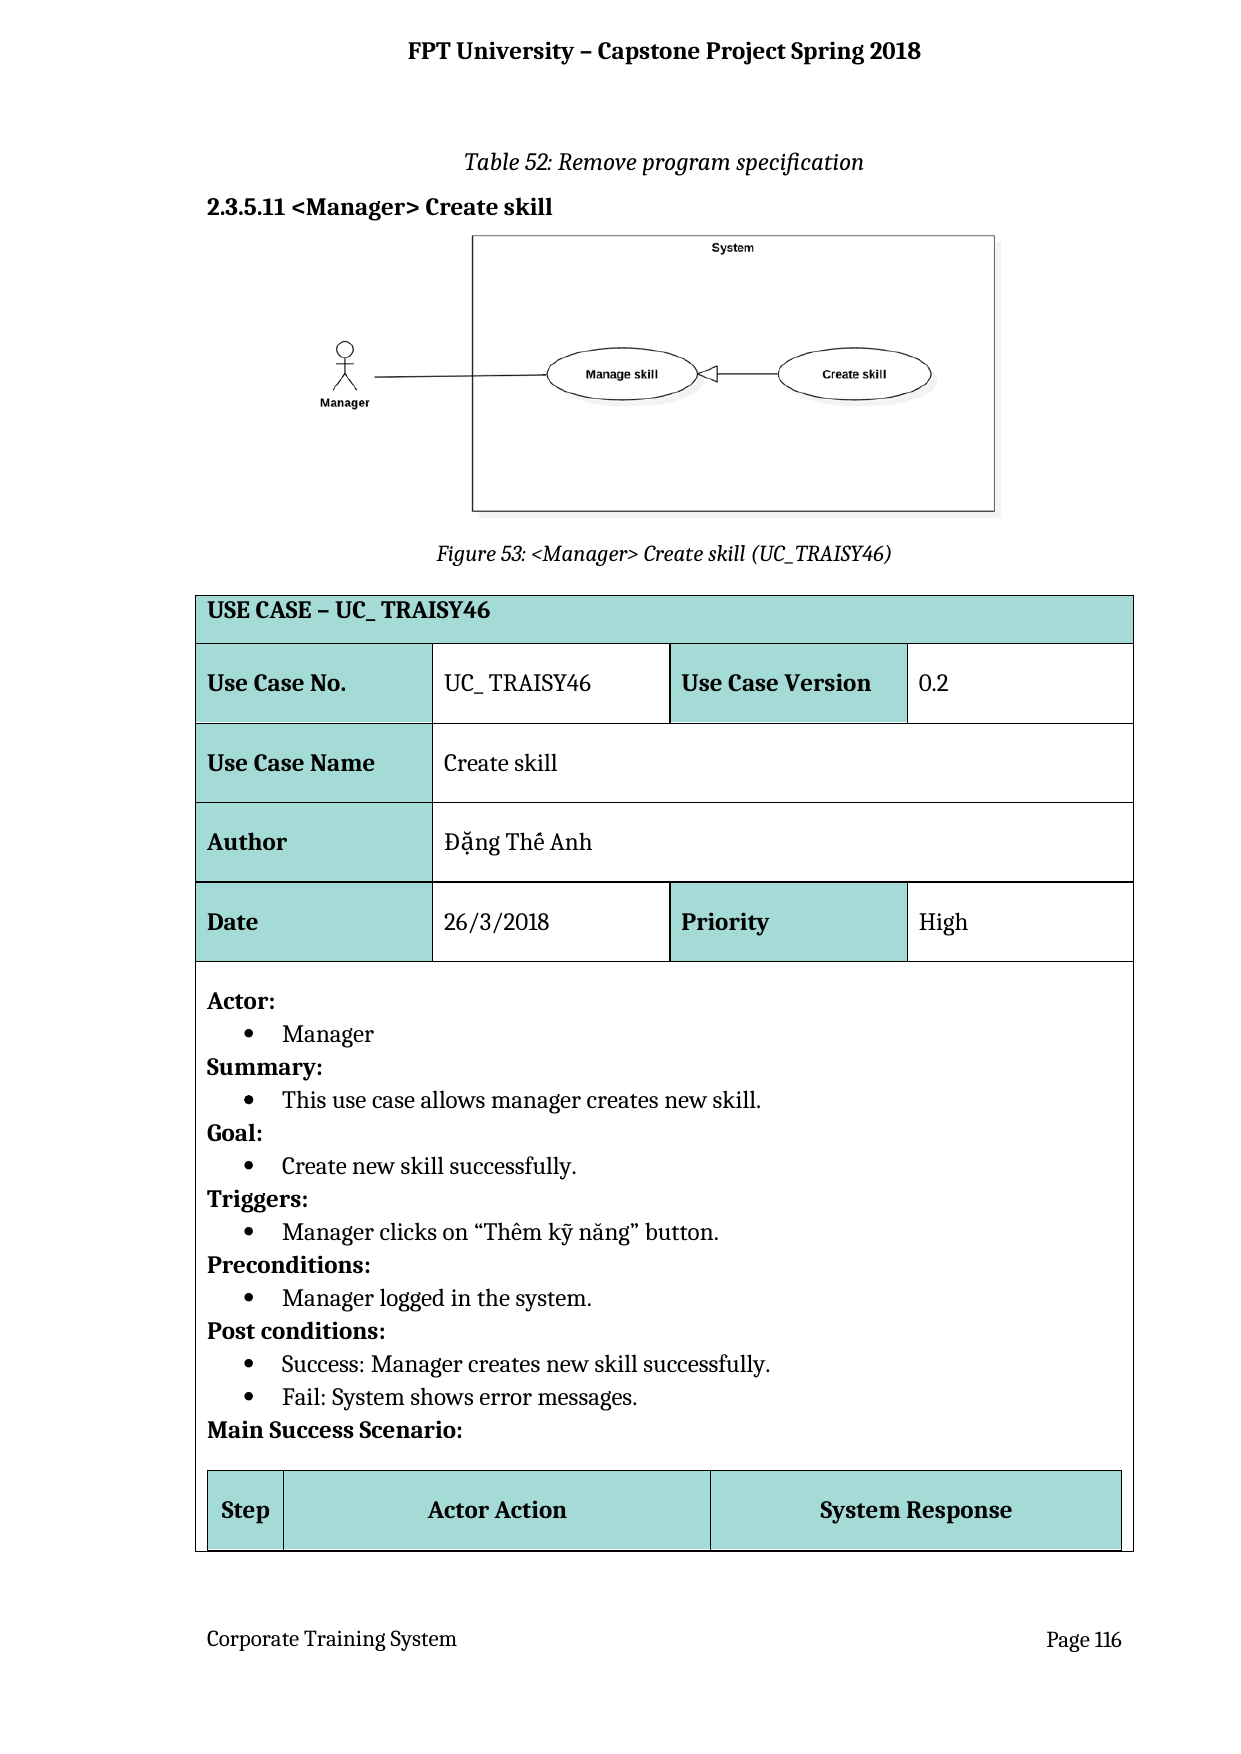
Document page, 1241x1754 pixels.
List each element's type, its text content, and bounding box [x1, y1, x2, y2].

text 2.3.5.11 <Manager> Create skill [207, 193, 1122, 222]
table_cell Priority [671, 883, 907, 961]
table_cell Date [196, 883, 432, 961]
table_cell Đặng Thế Anh [433, 803, 1133, 881]
table_cell Use Case Version [671, 644, 907, 722]
table_cell Use Case Name [196, 724, 432, 802]
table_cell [196, 962, 1133, 1551]
table_cell Create skill [433, 724, 1133, 802]
table_header USE CASE – UC_ TRAISY46 [196, 596, 1133, 643]
list Table 52: Remove program specification [207, 148, 1122, 176]
table_cell 0.2 [908, 644, 1133, 722]
table_cell 26/3/2018 [433, 883, 669, 961]
table_cell Author [196, 803, 432, 881]
table_cell UC_ TRAISY46 [433, 644, 669, 722]
picture [294, 226, 1035, 522]
text Figure 53: <Manager> Create skill (UC_TRAISY46) [207, 540, 1122, 567]
table_cell Use Case No. [196, 644, 432, 722]
table_cell High [908, 883, 1133, 961]
